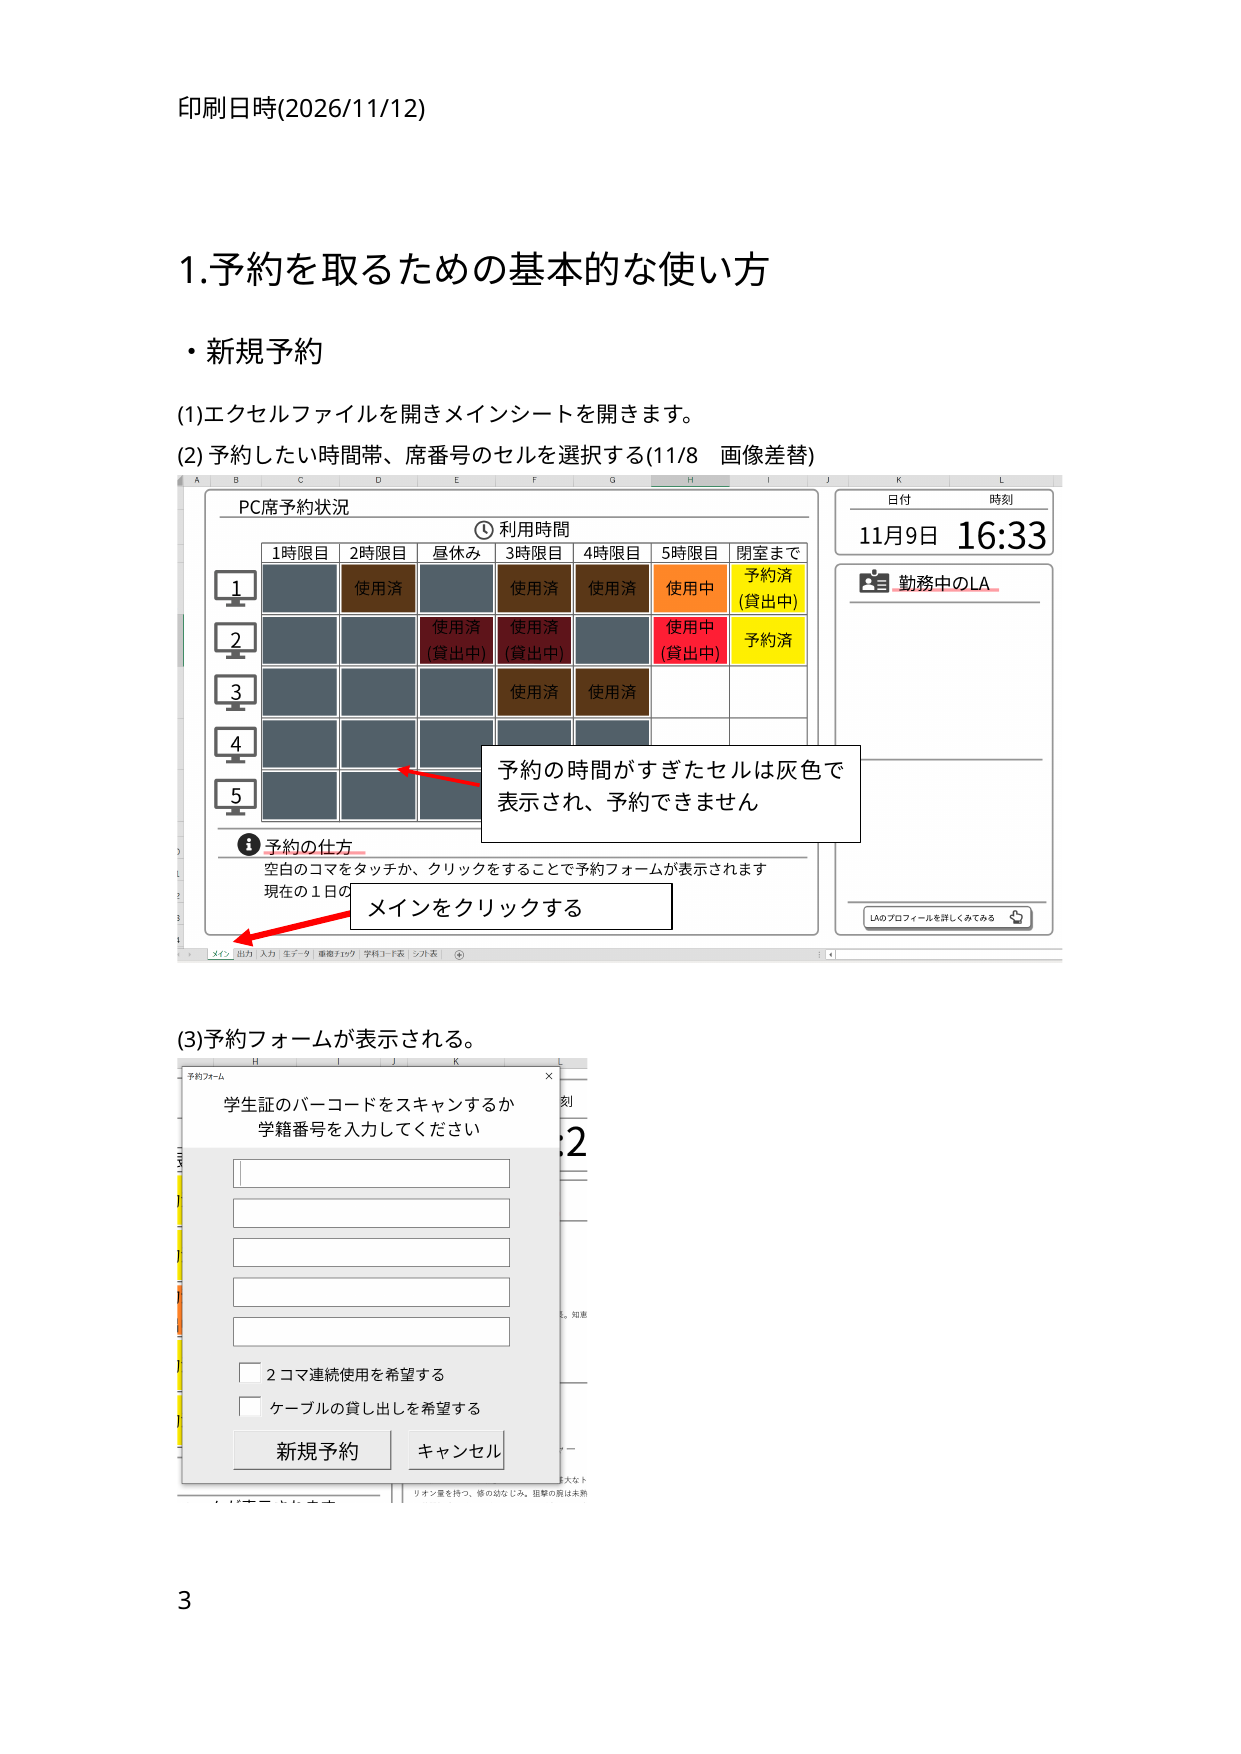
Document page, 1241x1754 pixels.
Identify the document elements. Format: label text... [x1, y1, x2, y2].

text 1.予約を取るための基本的な使い方 [177, 225, 1063, 308]
text (1)エクセルファイルを開きメインシートを開きます。 [177, 392, 1063, 433]
picture [177, 1058, 588, 1503]
picture [177, 475, 1063, 963]
text (2) 予約したい時間帯、席番号のセルを選択する(11/8 画像差替) [177, 433, 1063, 475]
text (3)予約フォームが表示される。 [177, 1017, 1063, 1058]
text ・新規予約 [177, 308, 1063, 392]
